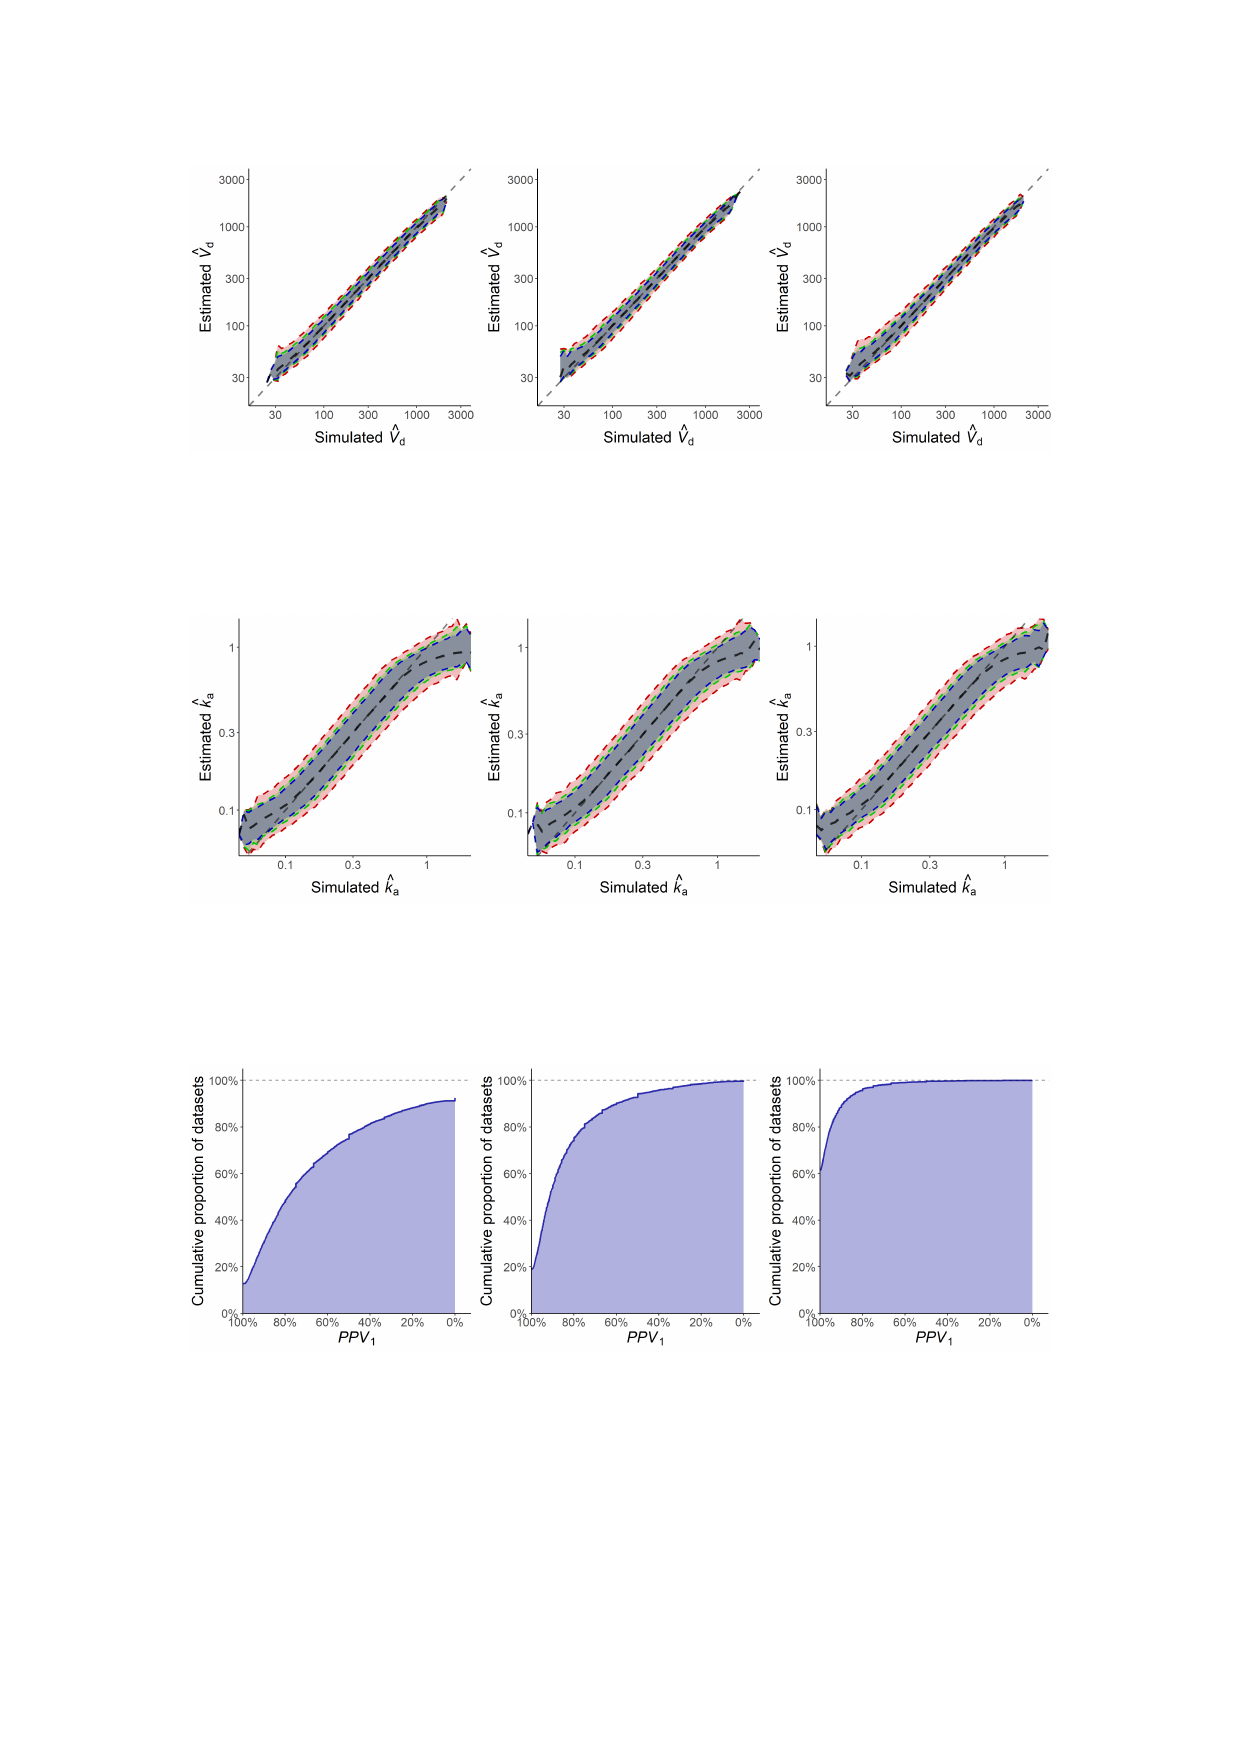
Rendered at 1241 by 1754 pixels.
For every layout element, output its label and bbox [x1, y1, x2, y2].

picture [187, 164, 1053, 453]
picture [187, 1064, 1053, 1353]
picture [187, 614, 1053, 903]
